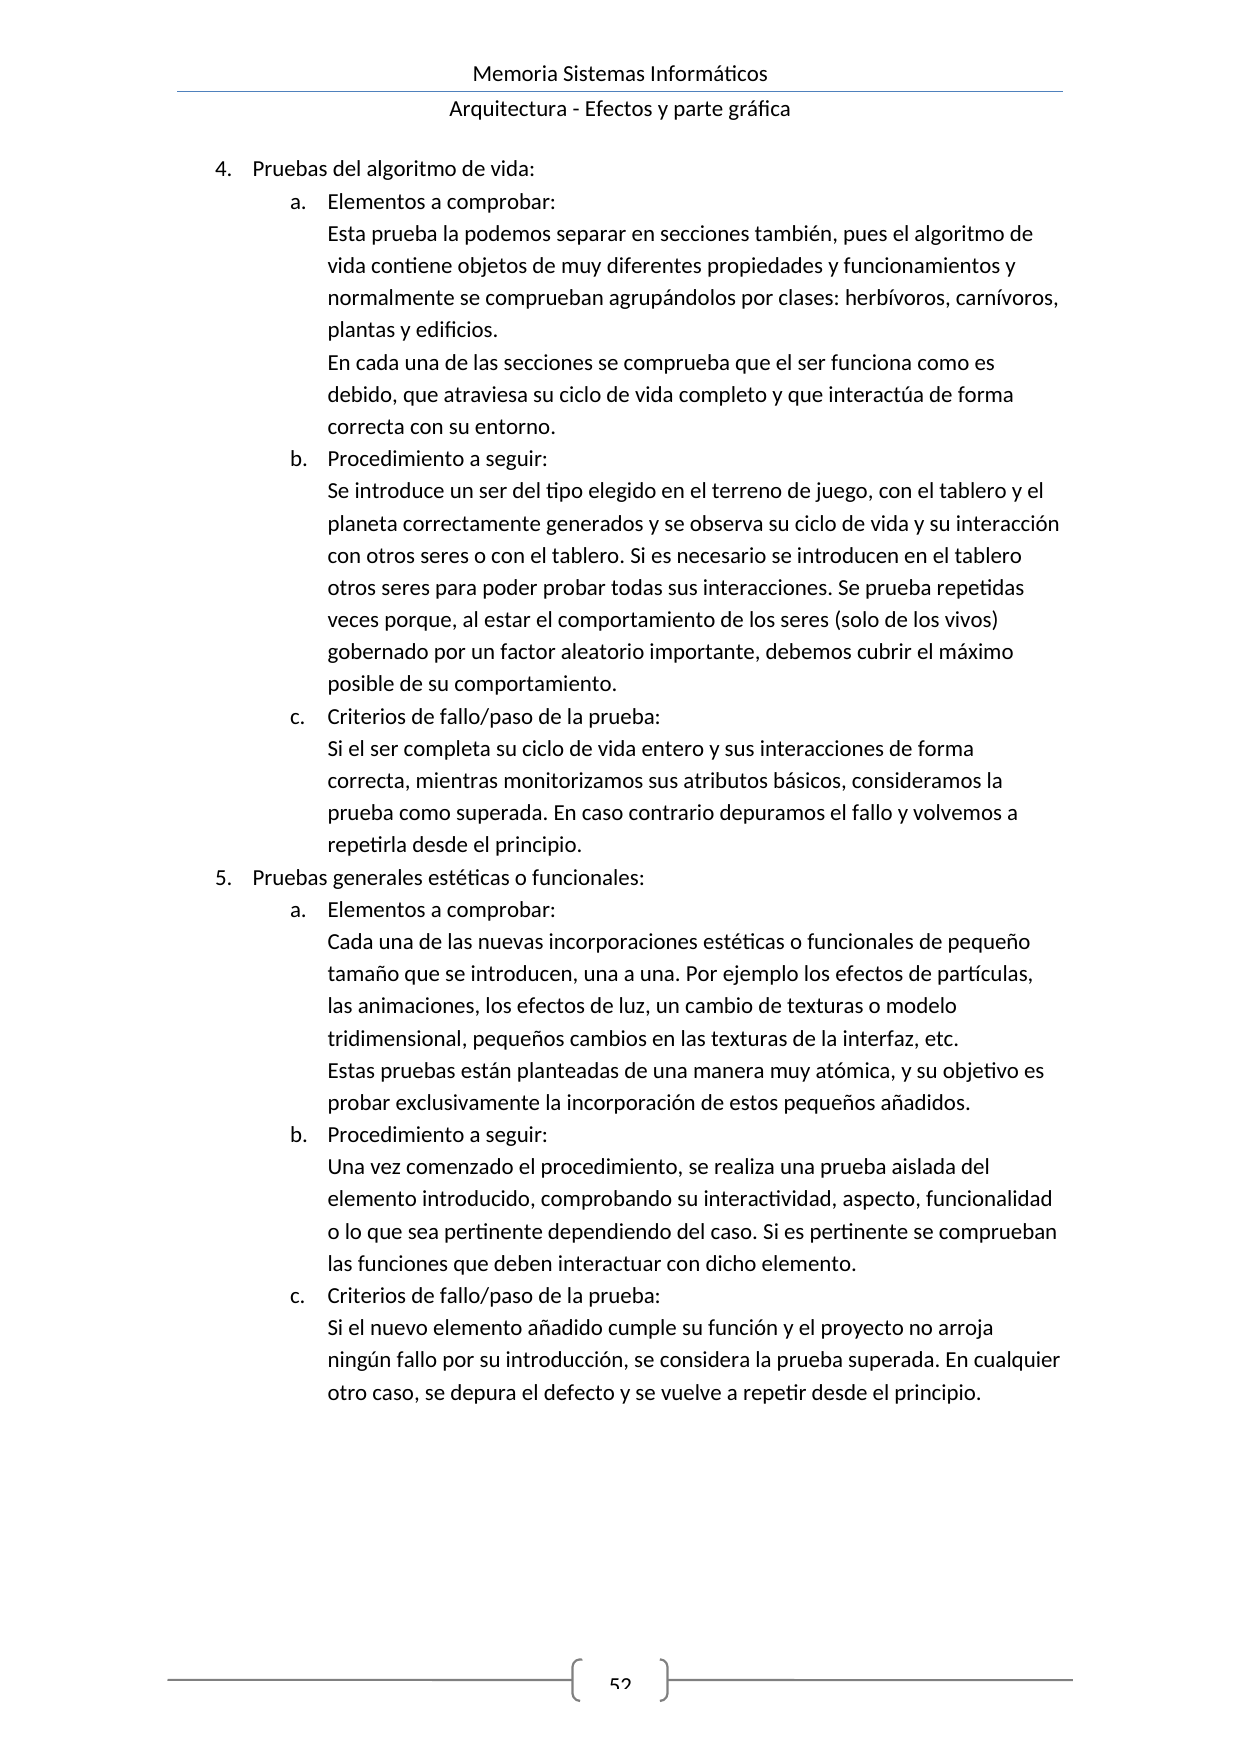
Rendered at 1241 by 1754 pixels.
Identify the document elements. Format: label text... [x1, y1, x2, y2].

list Elementos a comprobar: [290, 895, 1063, 923]
list Si el ser completa su ciclo de vida entero y sus interacciones de forma correcta, mientras monitorizamos sus atributos básicos, consideramos la prueba como superada. En caso contrario depuramos el fallo y volvemos a repetirla desde el principio. [327, 734, 1063, 858]
list Procedimiento a seguir: [290, 1120, 1063, 1148]
list Elementos a comprobar: [290, 187, 1063, 215]
list Procedimiento a seguir: [290, 444, 1063, 472]
list Criterios de fallo/paso de la prueba: [290, 1281, 1063, 1309]
list Esta prueba la podemos separar en secciones también, pues el algoritmo de vida contiene objetos de muy diferentes propiedades y funcionamientos y normalmente se comprueban agrupándolos por clases: herbívoros, carnívoros, plantas y edificios. [327, 219, 1063, 343]
list Criterios de fallo/paso de la prueba: [290, 702, 1063, 730]
list Estas pruebas están planteadas de una manera muy atómica, y su objetivo es probar exclusivamente la incorporación de estos pequeños añadidos. [327, 1056, 1063, 1116]
list Se introduce un ser del tipo elegido en el terreno de juego, con el tablero y el planeta correctamente generados y se observa su ciclo de vida y su interacción con otros seres o con el tablero. Si es necesario se introducen en el tablero otros seres para poder probar todas sus interacciones. Se prueba repetidas veces porque, al estar el comportamiento de los seres (solo de los vivos) gobernado por un factor aleatorio importante, debemos cubrir el máximo posible de su comportamiento. [327, 476, 1063, 698]
list Si el nuevo elemento añadido cumple su función y el proyecto no arroja ningún fallo por su introducción, se considera la prueba superada. En cualquier otro caso, se depura el defecto y se vuelve a repetir desde el principio. [327, 1313, 1063, 1406]
list Cada una de las nuevas incorporaciones estéticas o funcionales de pequeño tamaño que se introducen, una a una. Por ejemplo los efectos de partículas, las animaciones, los efectos de luz, un cambio de texturas o modelo tridimensional, pequeños cambios en las texturas de la interfaz, etc. [327, 927, 1063, 1052]
list En cada una de las secciones se comprueba que el ser funciona como es debido, que atraviesa su ciclo de vida completo y que interactúa de forma correcta con su entorno. [327, 348, 1063, 440]
list Pruebas del algoritmo de vida: [215, 154, 1063, 183]
list Pruebas generales estéticas o funcionales: [215, 863, 1063, 891]
list Una vez comenzado el procedimiento, se realiza una prueba aislada del elemento introducido, comprobando su interactividad, aspecto, funcionalidad o lo que sea pertinente dependiendo del caso. Si es pertinente se comprueban las funciones que deben interactuar con dicho elemento. [327, 1152, 1063, 1277]
